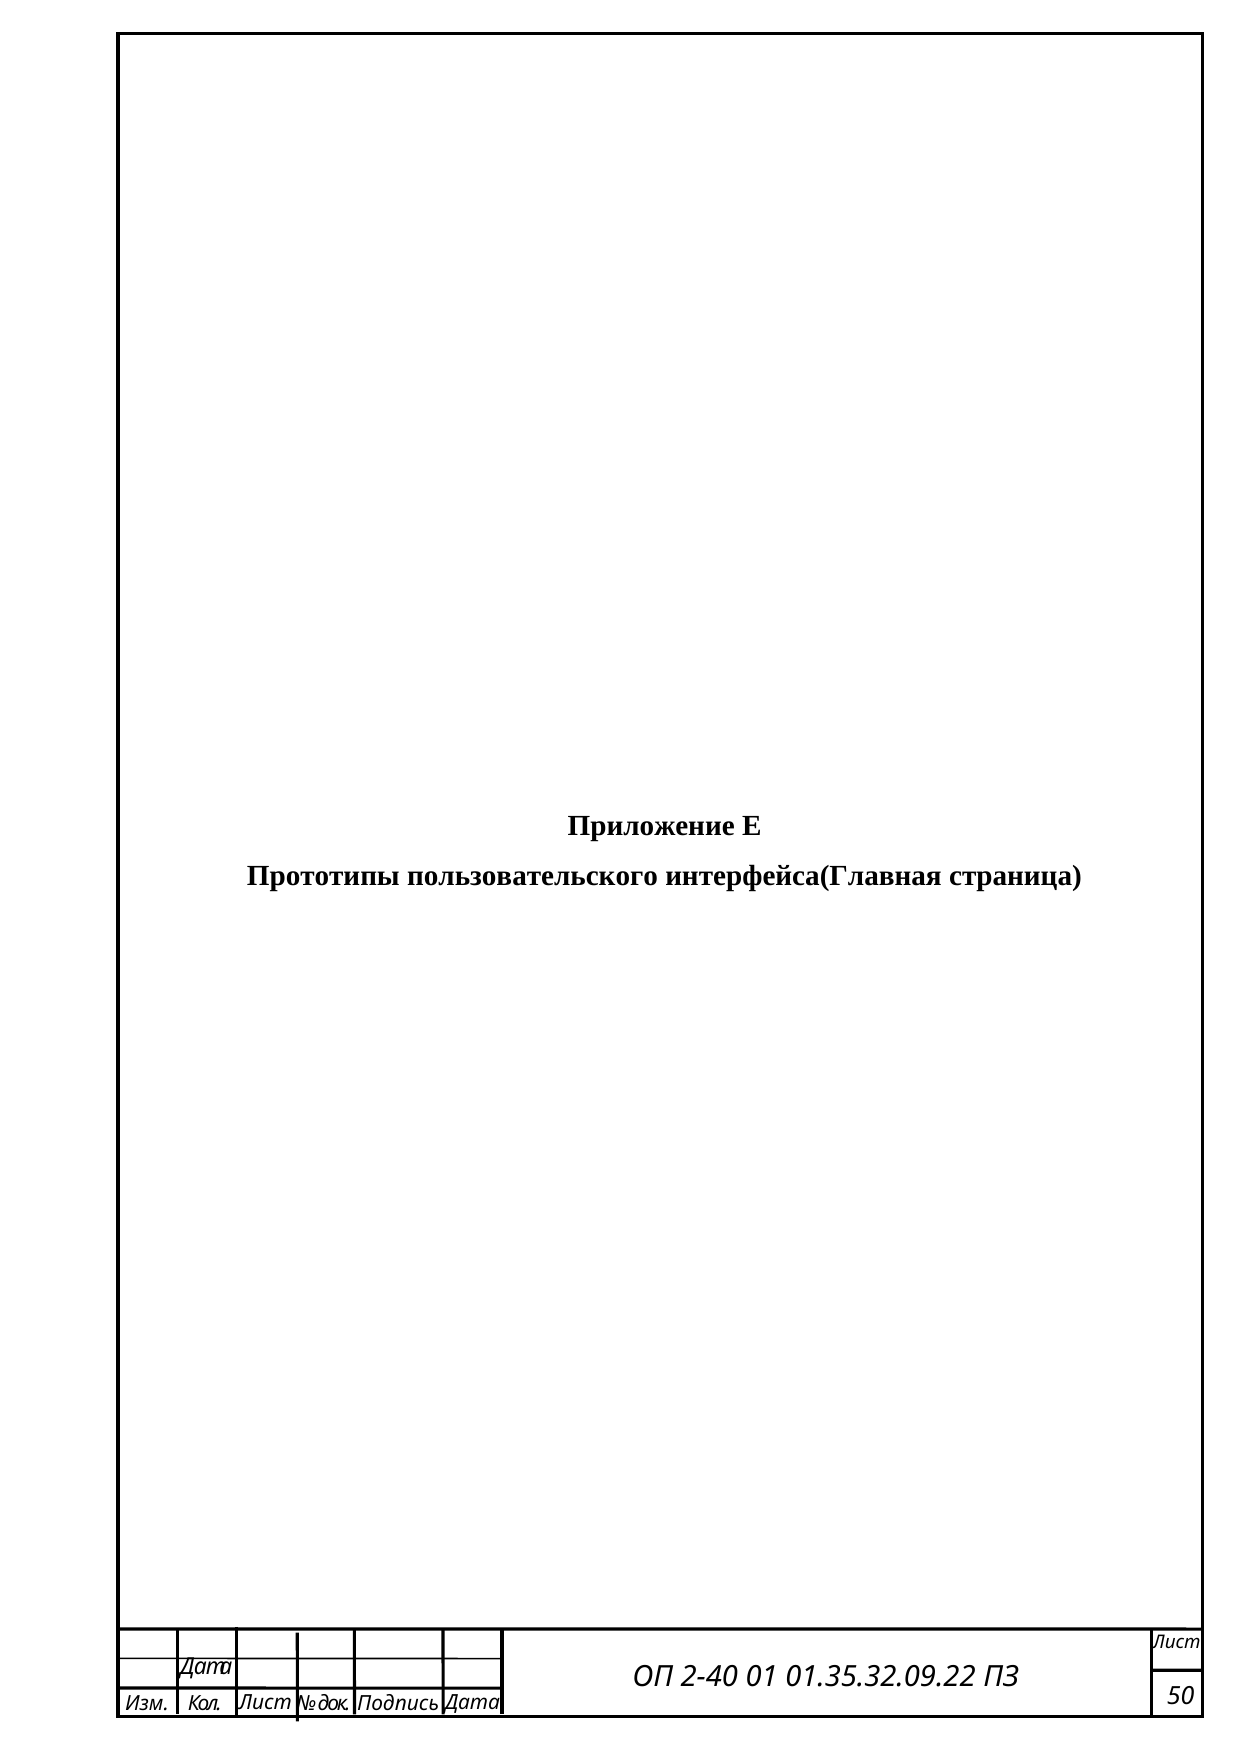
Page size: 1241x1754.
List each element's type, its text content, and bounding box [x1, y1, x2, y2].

text Прототипы пользовательского интерфейса(Главная страница) [177, 858, 1152, 892]
text Приложение Е [177, 808, 1152, 841]
